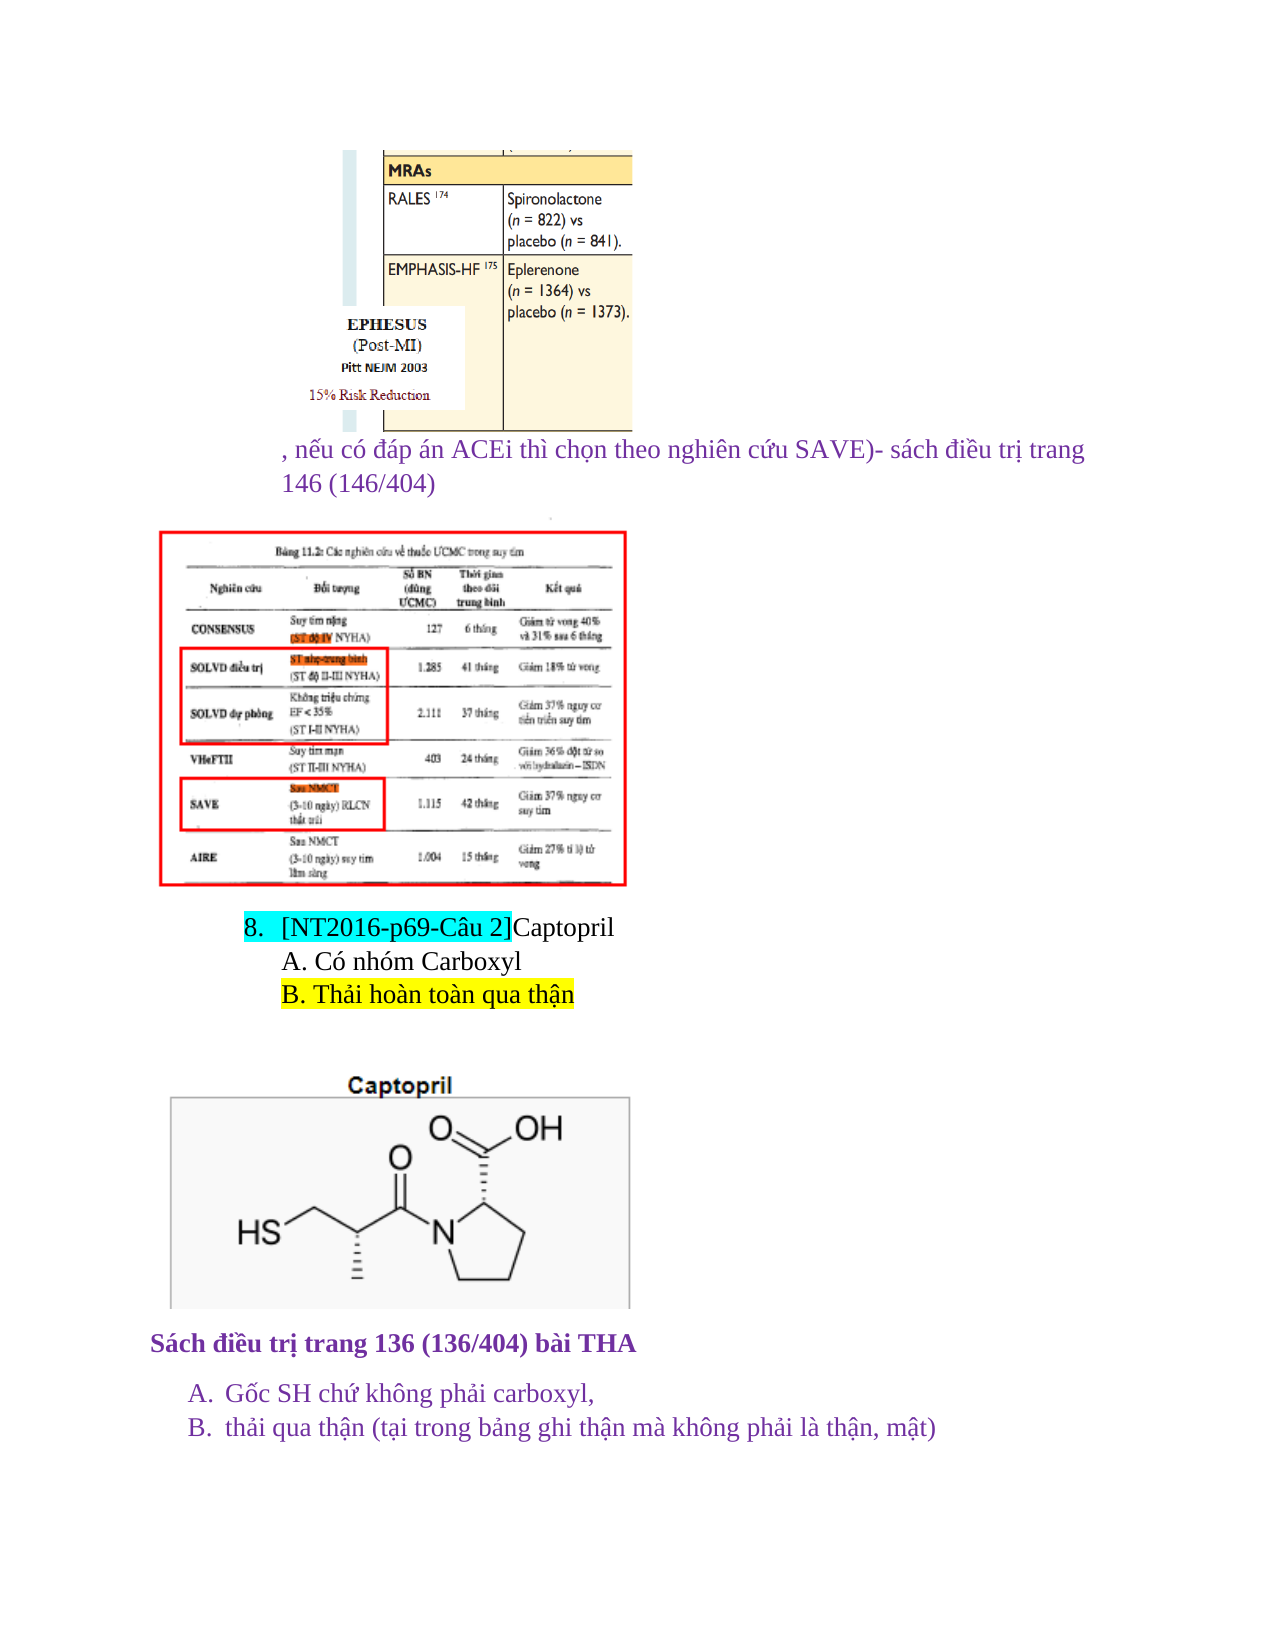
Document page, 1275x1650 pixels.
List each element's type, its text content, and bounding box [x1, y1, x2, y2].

picture [150, 517, 638, 893]
list thải qua thận (tại trong bảng ghi thận mà không phải là thận, mật) [187, 1411, 1125, 1442]
picture [150, 1028, 643, 1309]
list Gốc SH chứ không phải carboxyl, [187, 1377, 1125, 1408]
list [NT2016-p69-Câu 2]Captopril A. Có nhóm Carboxyl B. Thải hoàn toàn qua thận [244, 911, 1125, 1009]
text Sách điều trị trang 136 (136/404) bài THA [150, 1327, 1125, 1358]
list , nếu có đáp án ACEi thì chọn theo nghiên cứu SAVE)- sách điều trị trang 146 (146/404) [281, 433, 1125, 498]
picture [281, 150, 633, 432]
